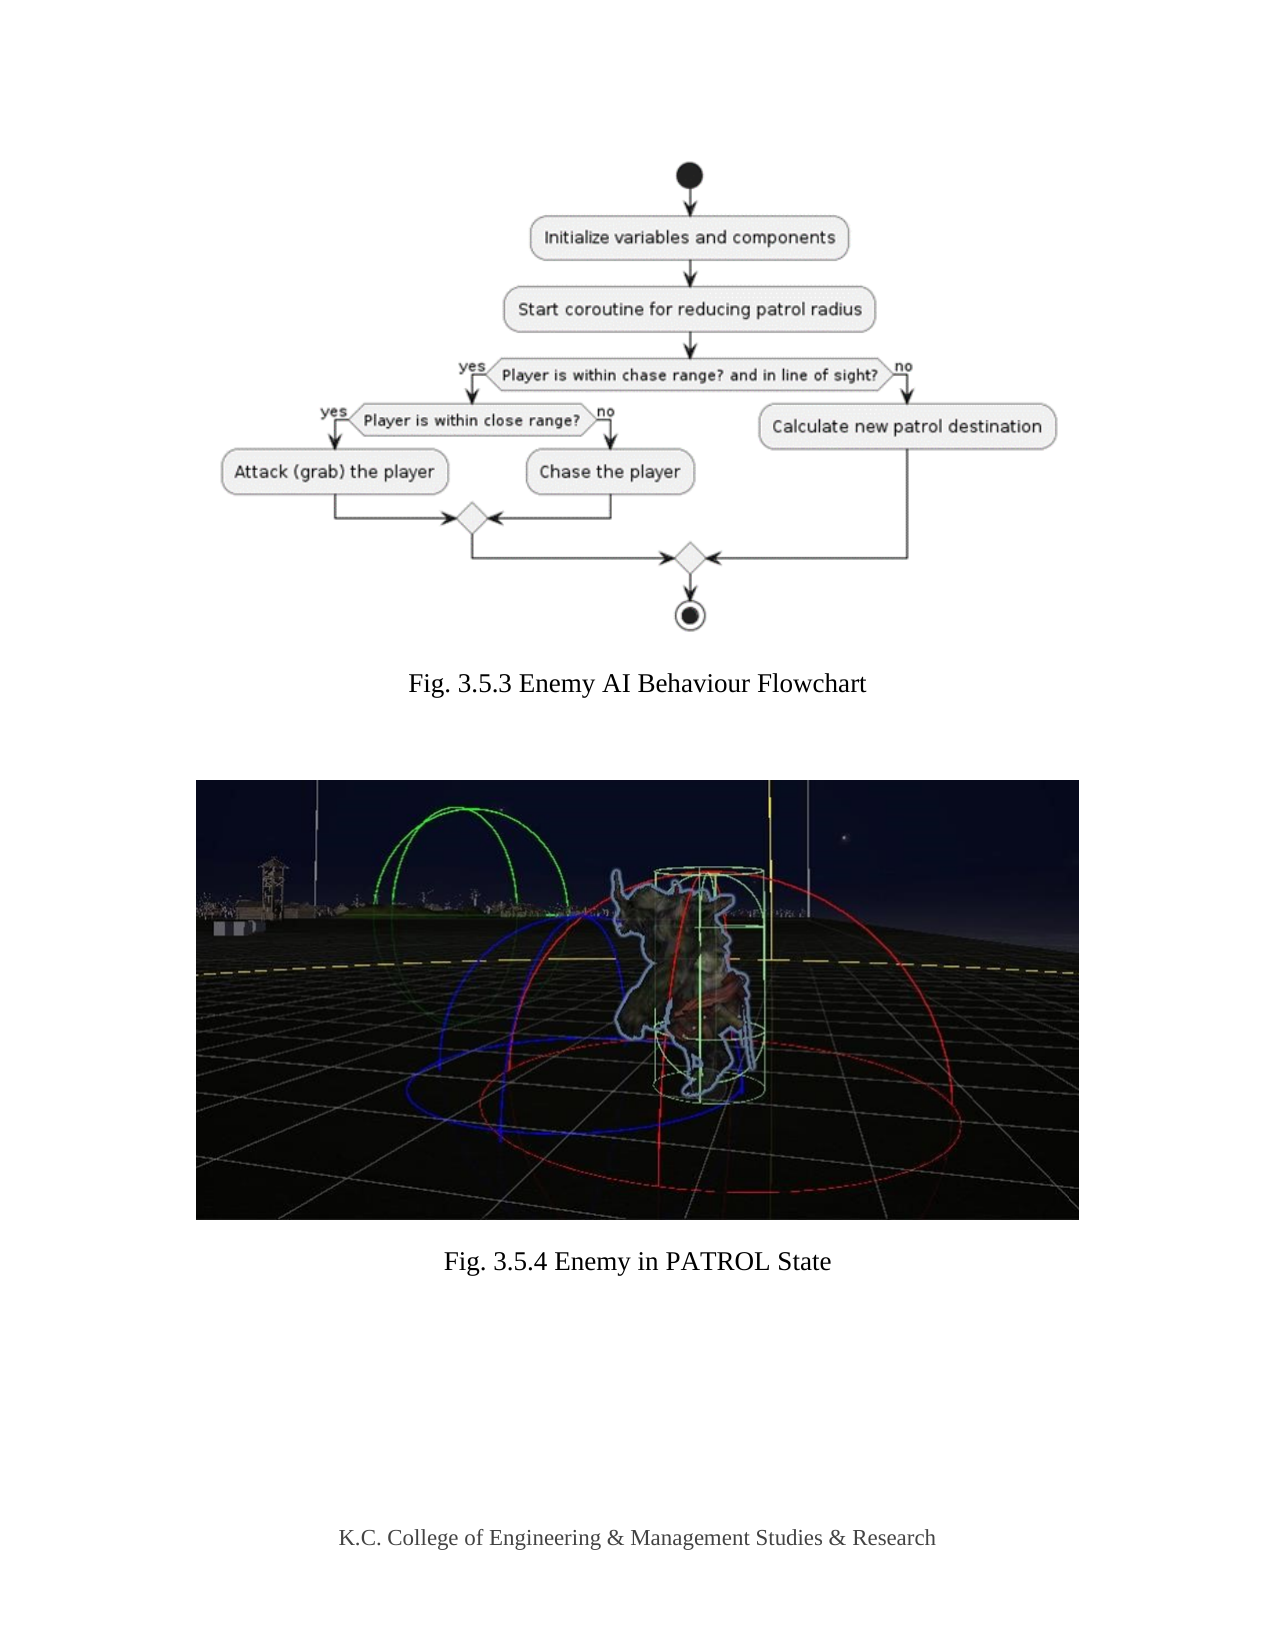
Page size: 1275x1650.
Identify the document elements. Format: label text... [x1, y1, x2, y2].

text Fig. 3.5.4 Enemy in PATROL State [150, 1245, 1125, 1276]
text Fig. 3.5.3 Enemy AI Behaviour Flowchart [150, 668, 1125, 699]
picture [207, 150, 1068, 643]
picture [196, 780, 1079, 1220]
